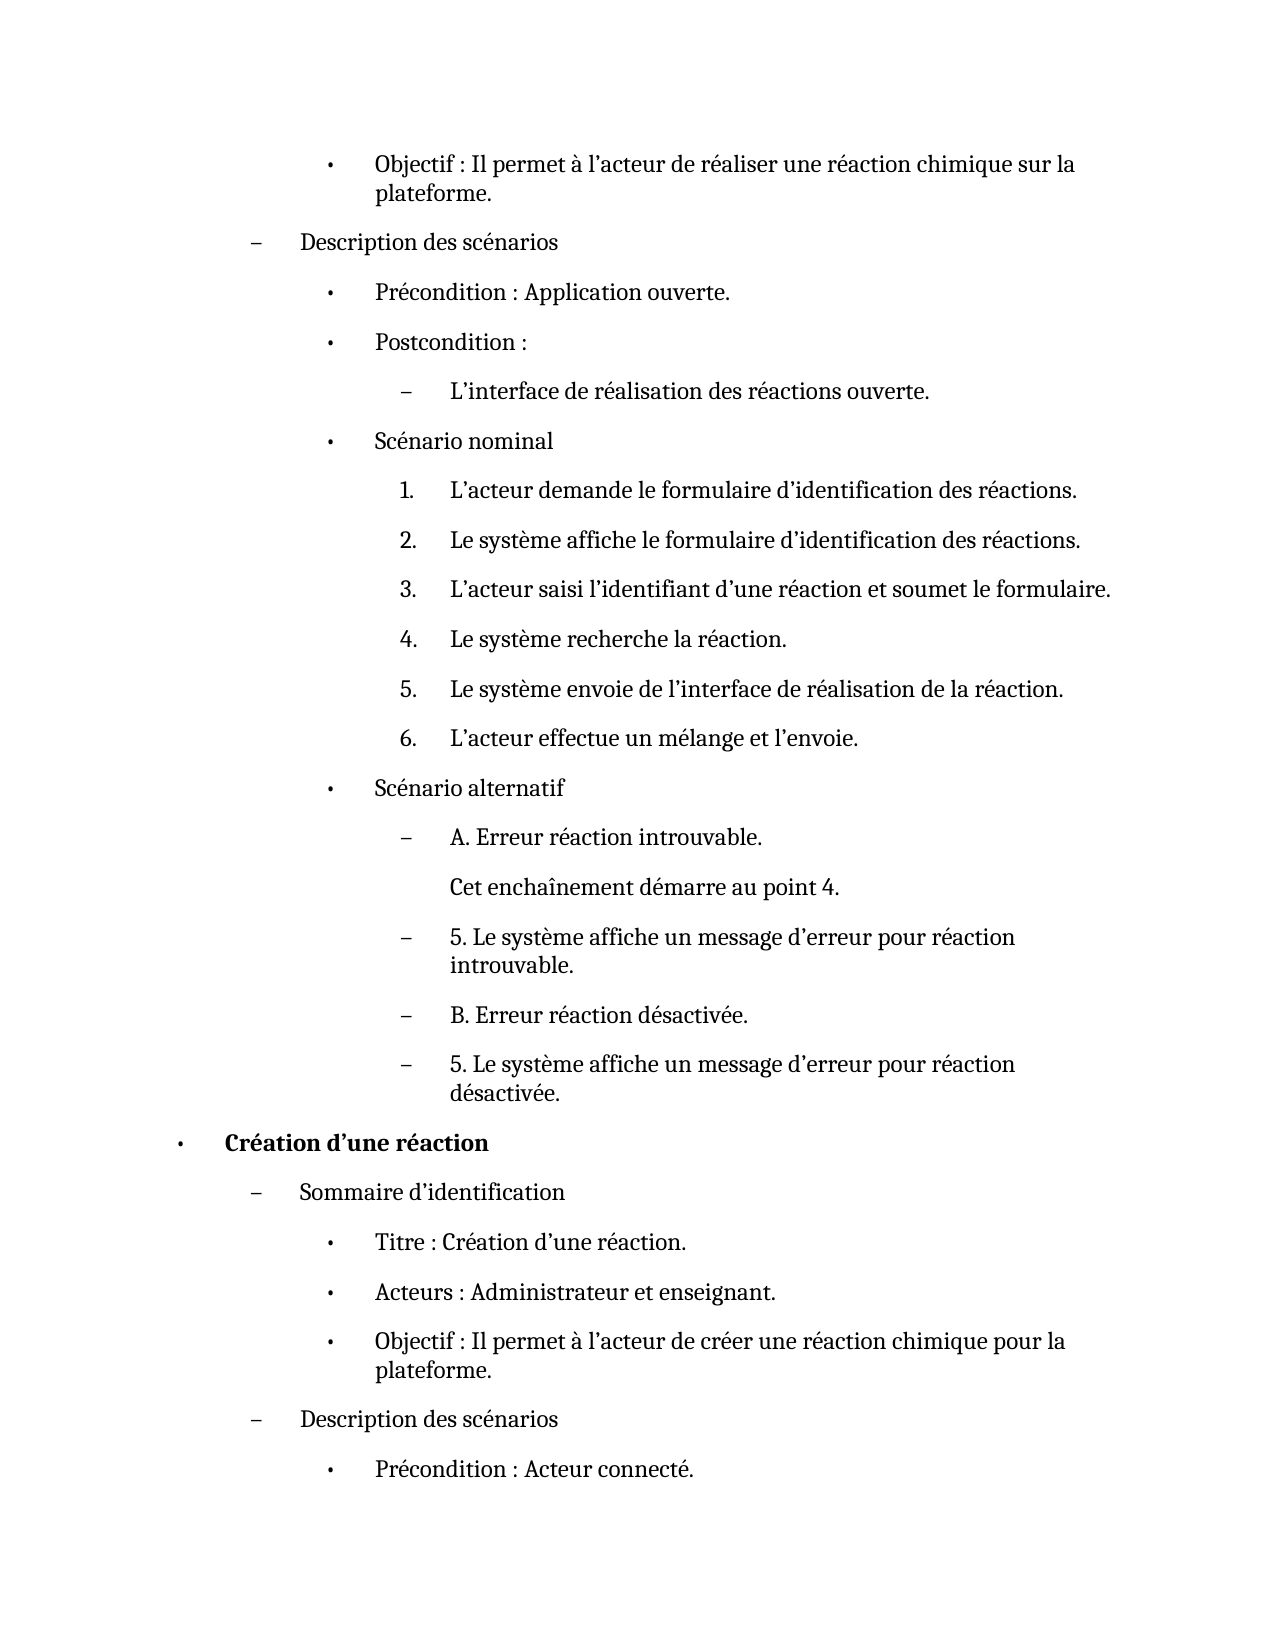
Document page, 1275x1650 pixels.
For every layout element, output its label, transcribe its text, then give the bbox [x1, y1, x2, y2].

list L’interface de réalisation des réactions ouverte. [400, 377, 1125, 406]
list A. Erreur réaction introuvable. [400, 823, 1125, 852]
list Précondition : Acteur connecté. [325, 1455, 1125, 1484]
list Acteurs : Administrateur et enseignant. [325, 1277, 1125, 1306]
list Création d’une réaction [175, 1129, 1125, 1157]
list Précondition : Application ouverte. [325, 278, 1125, 307]
list Le système affiche le formulaire d’identification des réactions. [400, 526, 1125, 554]
list Description des scénarios [250, 228, 1125, 257]
list Le système recherche la réaction. [400, 625, 1125, 654]
list L’acteur saisi l’identifiant d’une réaction et soumet le formulaire. [400, 575, 1125, 604]
list Objectif : Il permet à l’acteur de réaliser une réaction chimique sur la plateforme. [325, 150, 1125, 207]
list Description des scénarios [250, 1405, 1125, 1434]
list Titre : Création d’une réaction. [325, 1228, 1125, 1257]
list 5. Le système affiche un message d’erreur pour réaction introuvable. [400, 922, 1125, 980]
list Cet enchaînement démarre au point 4. [400, 873, 1125, 902]
list Postcondition : [325, 327, 1125, 356]
list Le système envoie de l’interface de réalisation de la réaction. [400, 674, 1125, 703]
list Sommaire d’identification [250, 1178, 1125, 1207]
list L’acteur demande le formulaire d’identification des réactions. [400, 476, 1125, 505]
list 5. Le système affiche un message d’erreur pour réaction désactivée. [400, 1050, 1125, 1108]
list Scénario nominal [325, 427, 1125, 455]
list B. Erreur réaction désactivée. [400, 1001, 1125, 1029]
list Objectif : Il permet à l’acteur de créer une réaction chimique pour la plateforme. [325, 1327, 1125, 1384]
list L’acteur effectue un mélange et l’envoie. [400, 724, 1125, 753]
list Scénario alternatif [325, 774, 1125, 802]
